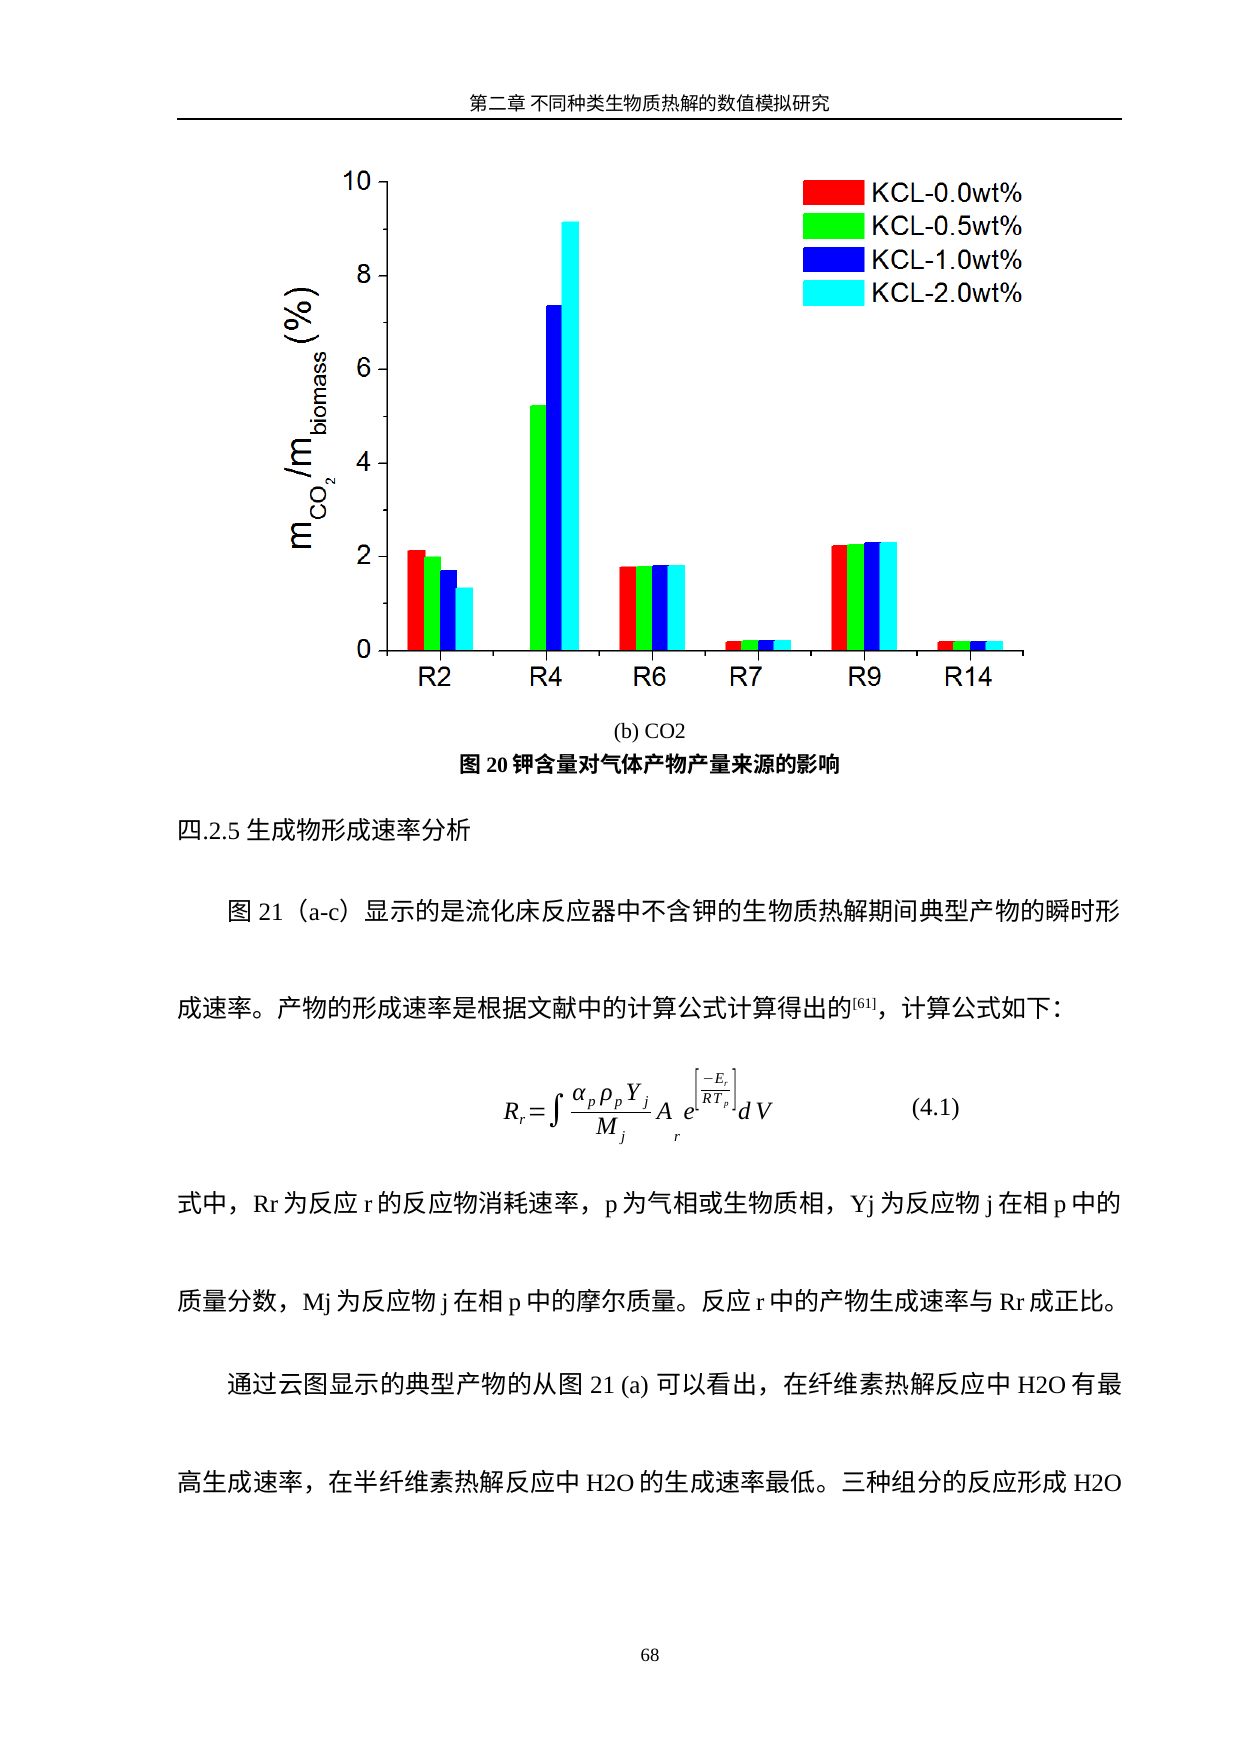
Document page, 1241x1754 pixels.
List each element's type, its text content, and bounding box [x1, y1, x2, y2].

text 式中，Rr为反应r的反应物消耗速率，p为气相或生物质相，Yj为反应物j在相p中的质量分数，Mj为反应物j在相p中的摩尔质量。反应r中的产物生成速率与Rr成正比。 [177, 1169, 1122, 1332]
picture [274, 162, 1025, 694]
text (b) CO2 [177, 714, 1122, 747]
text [177, 1350, 1122, 1513]
text 图 21（a-c）显示的是流化床反应器中不含钾的生物质热解期间典型产物的瞬时形成速率。产物的形成速率是根据文献中的计算公式计算得出的[61]，计算公式如下： [177, 877, 1122, 1039]
text 图 20钾含量对气体产物产量来源的影响 [177, 747, 1122, 779]
text (4.1) [177, 1058, 1122, 1155]
subtitle 生成物形成速率分析 [177, 796, 1122, 861]
